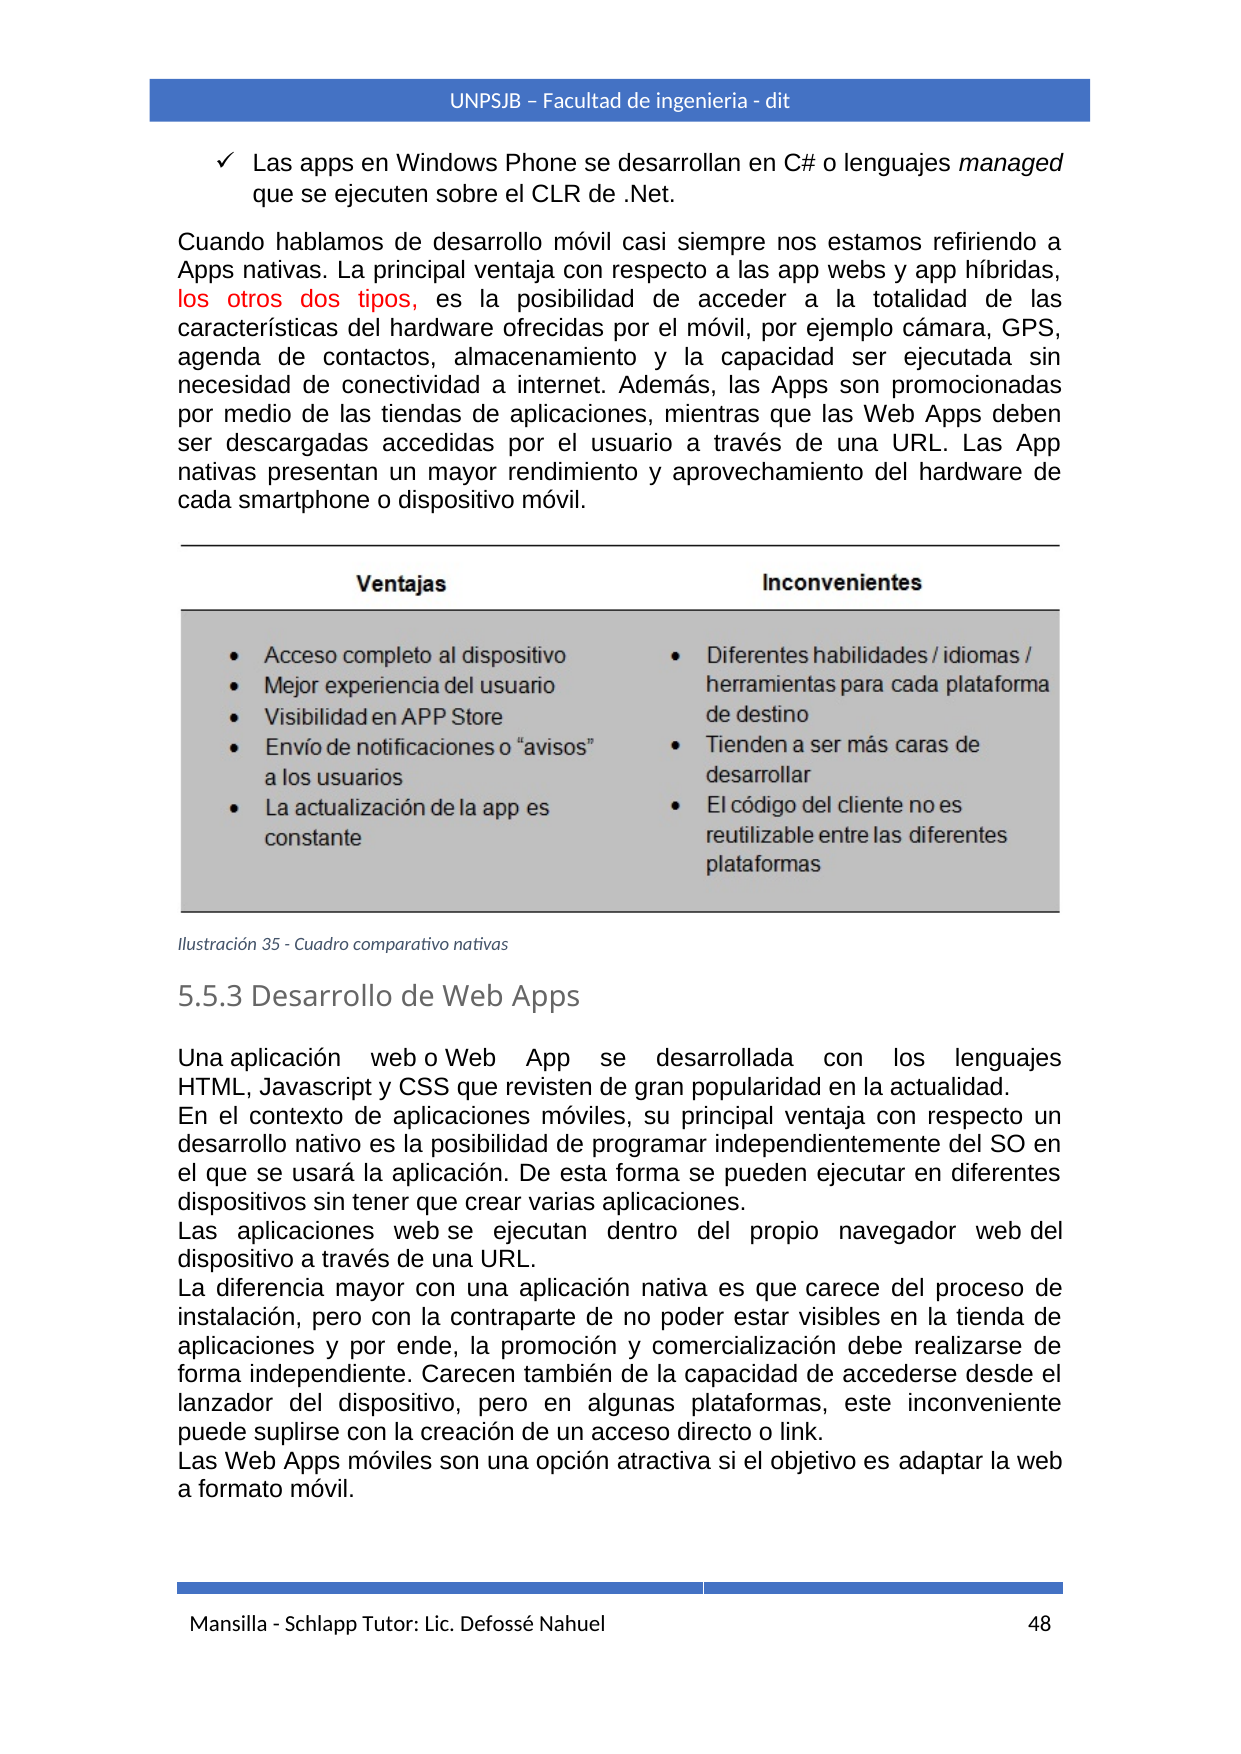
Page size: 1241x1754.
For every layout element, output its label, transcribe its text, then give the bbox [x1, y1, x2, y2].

text La diferencia mayor con una aplicación nativa es que carece del proceso de instalación, pero con la contraparte de no poder estar visibles en la tienda de aplicaciones y por ende, la promoción y comercialización debe realizarse de forma independiente. Carecen también de la capacidad de accederse desde el lanzador del dispositivo, pero en algunas plataformas, este inconveniente puede suplirse con la creación de un acceso directo o link. [177, 1273, 1063, 1446]
text Una aplicación web o Web App se desarrollada con los lenguajes HTML, Javascript y CSS que revisten de gran popularidad en la actualidad. [177, 1043, 1063, 1101]
text Cuando hablamos de desarrollo móvil casi siempre nos estamos refiriendo a Apps nativas. La principal ventaja con respecto a las app webs y app híbridas, los otros dos tipos, es la posibilidad de acceder a la totalidad de las características del hardware ofrecidas por el móvil, por ejemplo cámara, GPS, agenda de contactos, almacenamiento y la capacidad ser ejecutada sin necesidad de conectividad a internet. Además, las Apps son promocionadas por medio de las tiendas de aplicaciones, mientras que las Web Apps deben ser descargadas accedidas por el usuario a través de una URL. Las App nativas presentan un mayor rendimiento y aprovechamiento del hardware de cada smartphone o dispositivo móvil. [177, 226, 1063, 514]
subtitle 5.5.3 Desarrollo de Web Apps [177, 975, 1063, 1015]
text En el contexto de aplicaciones móviles, su principal ventaja con respecto un desarrollo nativo es la posibilidad de programar independientemente del SO en el que se usará la aplicación. De esta forma se pueden ejecutar en diferentes dispositivos sin tener que crear varias aplicaciones. [177, 1101, 1063, 1216]
picture [177, 542, 1063, 917]
text Las aplicaciones web se ejecutan dentro del propio navegador web del dispositivo a través de una URL. [177, 1216, 1063, 1273]
list Las apps en Windows Phone se desarrollan en C# o lenguajes managed que se ejecuten sobre el CLR de .Net. [215, 148, 1063, 207]
text Las Web Apps móviles son una opción atractiva si el objetivo es adaptar la web a formato móvil. [177, 1446, 1063, 1503]
